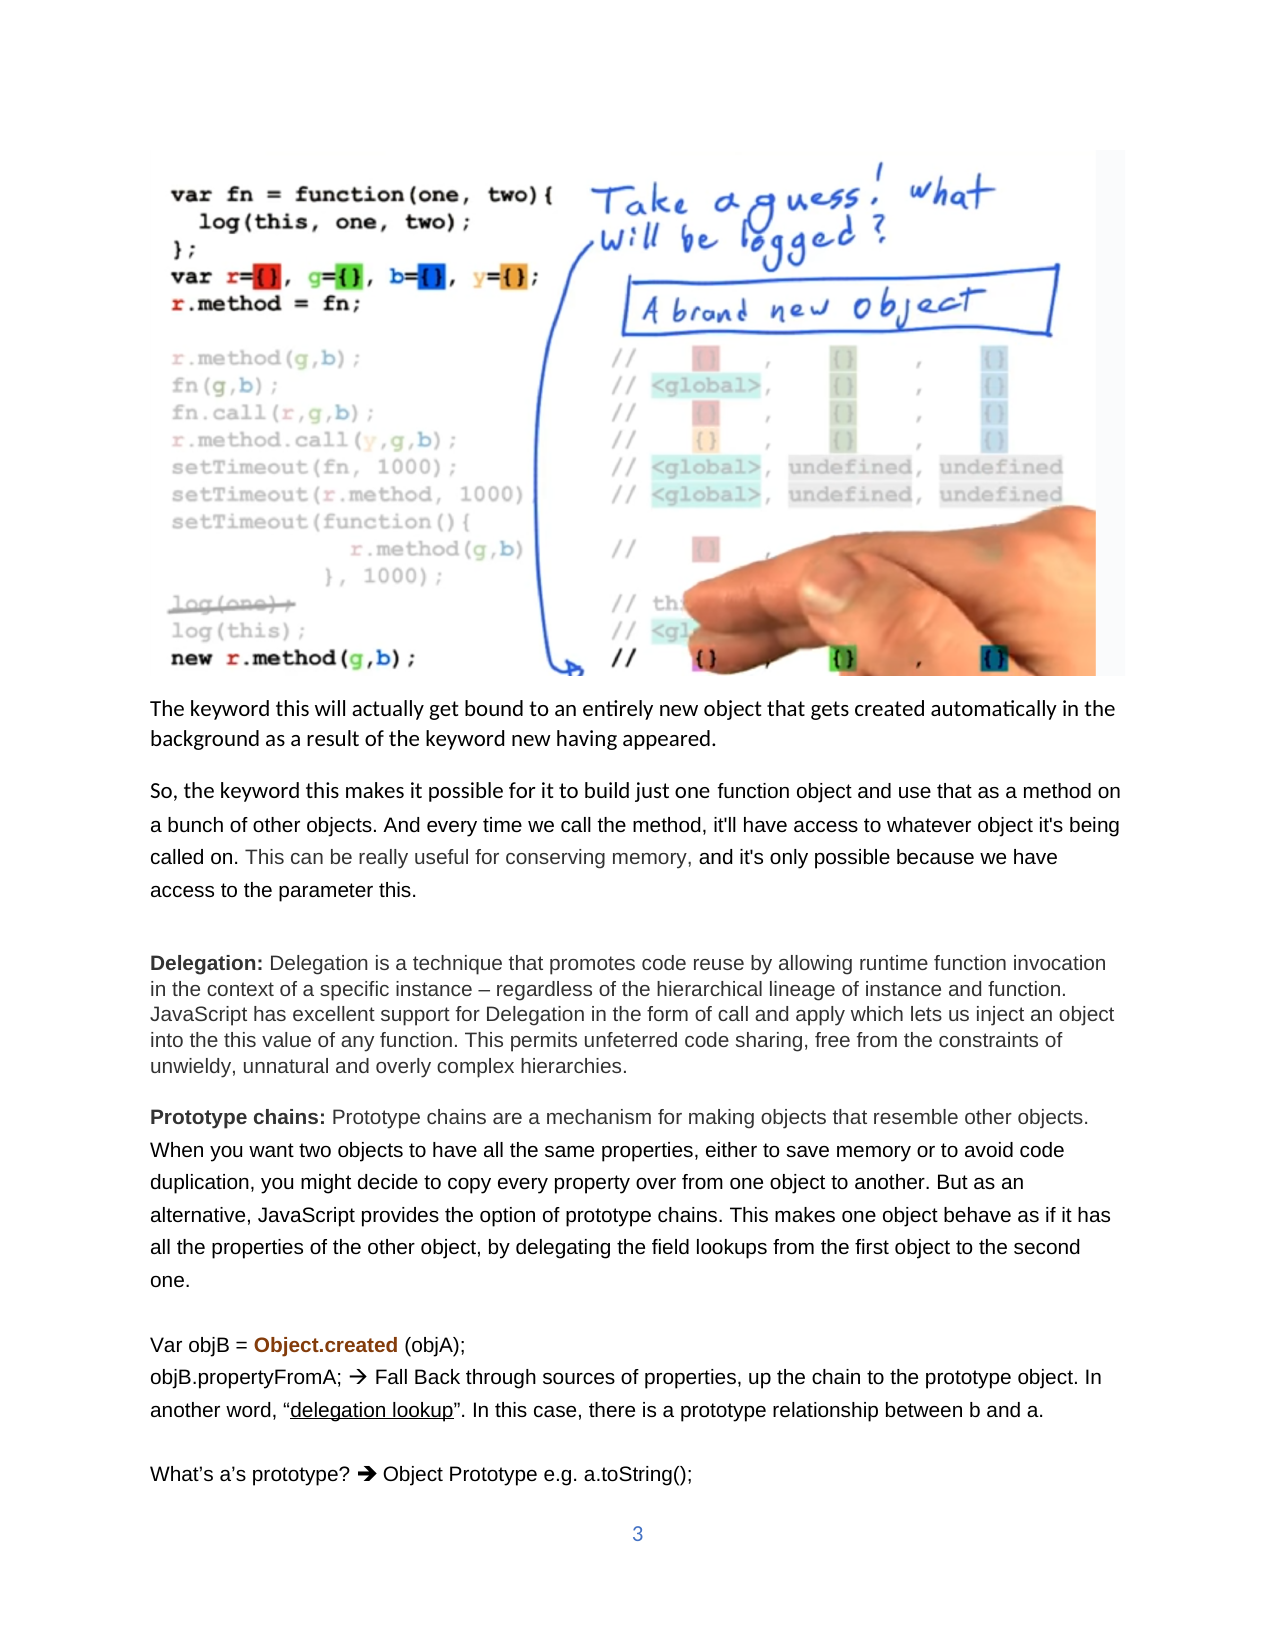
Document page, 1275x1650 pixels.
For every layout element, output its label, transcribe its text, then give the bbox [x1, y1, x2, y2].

text The keyword this will actually get bound to an entirely new object that gets created automatically in the background as a result of the keyword new having appeared. [150, 694, 1125, 752]
text What’s a’s prototype? Object Prototype e.g. a.toString(); [150, 1454, 1125, 1486]
text Delegation: Delegation is a technique that promotes code reuse by allowing runtime function invocation in the context of a specific instance – regardless of the hierarchical lineage of instance and function. JavaScript has excellent support for Delegation in the form of call and apply which lets us inject an object into the this value of any function. This permits unfeterred code sharing, free from the constraints of unwieldy, unnatural and overly complex hierarchies. [150, 951, 1125, 1078]
text objB.propertyFromA; Fall Back through sources of properties, up the chain to the prototype object. In another word, “delegation lookup”. In this case, there is a prototype relationship between b and a. [150, 1356, 1125, 1421]
text So, the keyword this makes it possible for it to build just one function object and use that as a method on a bunch of other objects. And every time we call the method, it'll have access to whatever object it's being called on. This can be really useful for conserving memory, and it's only possible because we have access to the parameter this. [150, 771, 1125, 901]
text Prototype chains: Prototype chains are a mechanism for making objects that resemble other objects. When you want two objects to have all the same properties, either to save memory or to avoid code duplication, you might decide to copy every property over from one object to another. But as an alternative, JavaScript provides the option of prototype chains. This makes one object behave as if it has all the properties of the other object, by delegating the field lookups from the first object to the second one. [150, 1096, 1125, 1291]
text Var objB = Object.created (objA); [150, 1324, 1125, 1356]
picture [150, 150, 1125, 676]
